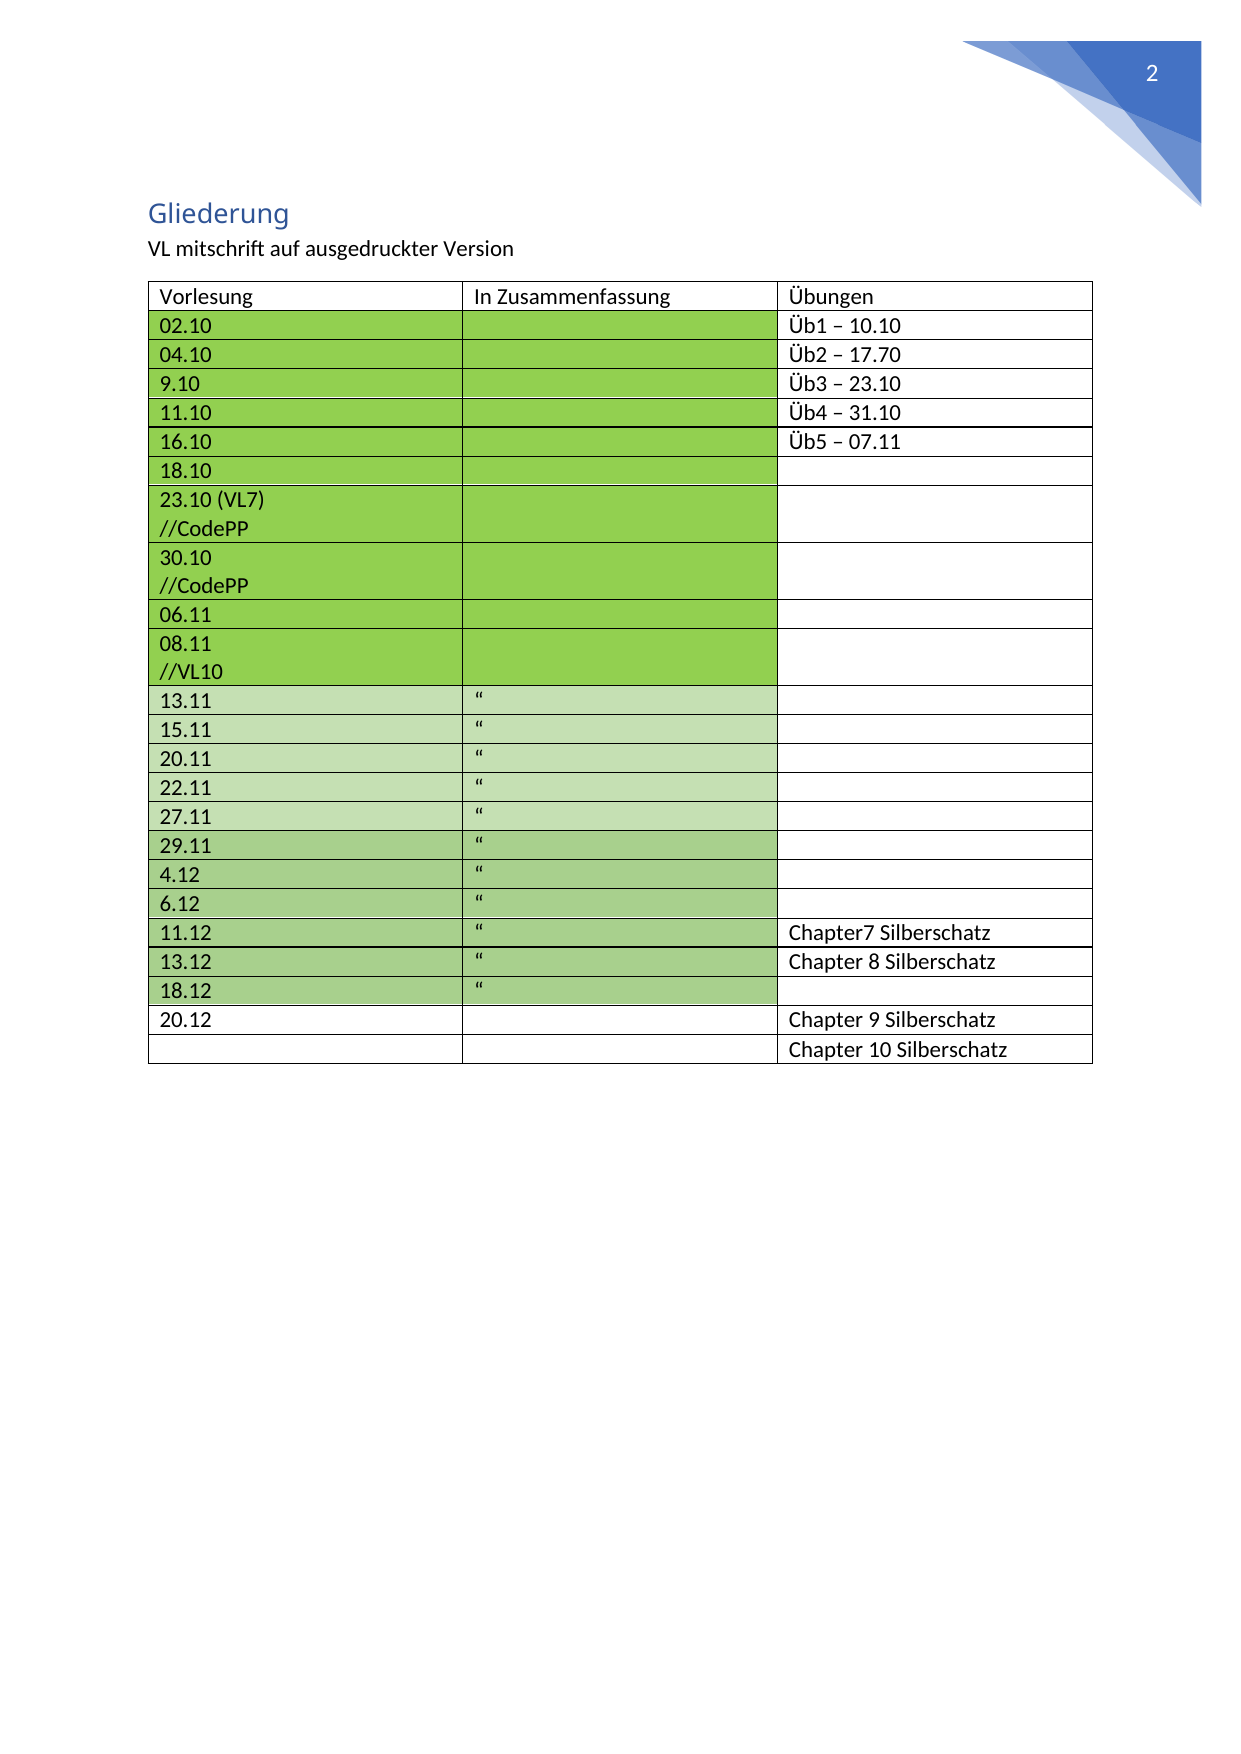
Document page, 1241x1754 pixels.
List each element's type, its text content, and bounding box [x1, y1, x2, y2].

table_cell Üb3 – 23.10 [778, 369, 1092, 397]
table_cell [463, 629, 777, 685]
table_cell Üb5 – 07.11 [778, 428, 1092, 456]
table_cell “ [463, 860, 777, 888]
table_cell [778, 802, 1092, 830]
table_cell [463, 486, 777, 542]
table_cell “ [463, 831, 777, 859]
table_cell Chapter7 Silberschatz [778, 919, 1092, 946]
table_cell [463, 1006, 777, 1034]
table_cell Üb1 – 10.10 [778, 311, 1092, 339]
table_cell [778, 600, 1092, 628]
table_cell Chapter 9 Silberschatz [778, 1006, 1092, 1034]
table_cell “ [463, 715, 777, 743]
table_cell [778, 715, 1092, 743]
table_cell Üb2 – 17.70 [778, 340, 1092, 368]
table_cell 18.12 [149, 977, 462, 1004]
table_cell “ [463, 948, 777, 976]
table_cell [778, 686, 1092, 714]
table_cell 02.10 [149, 311, 462, 339]
table_cell 30.10 //CodePP [149, 543, 462, 599]
table_cell “ [463, 919, 777, 946]
table_cell 15.11 [149, 715, 462, 743]
table_cell 11.10 [149, 399, 462, 426]
table_cell [463, 369, 777, 397]
table_cell [463, 600, 777, 628]
table_cell Chapter 8 Silberschatz [778, 948, 1092, 976]
table_cell “ [463, 744, 777, 772]
table_cell [778, 977, 1092, 1004]
table_cell [463, 543, 777, 599]
table_cell 27.11 [149, 802, 462, 830]
table_cell 20.11 [149, 744, 462, 772]
table_header In Zusammenfassung [463, 282, 777, 310]
table_cell [778, 543, 1092, 599]
table_cell [463, 311, 777, 339]
table_cell 4.12 [149, 860, 462, 888]
table_cell Üb4 – 31.10 [778, 399, 1092, 426]
table_cell [778, 629, 1092, 685]
table_cell [463, 428, 777, 456]
table_cell 6.12 [149, 889, 462, 917]
table_cell 23.10 (VL7) //CodePP [149, 486, 462, 542]
table_cell 20.12 [149, 1006, 462, 1034]
table_cell “ [463, 889, 777, 917]
table_cell “ [463, 686, 777, 714]
table_cell 9.10 [149, 369, 462, 397]
table_header Übungen [778, 282, 1092, 310]
table_cell “ [463, 977, 777, 1004]
table_cell [778, 486, 1092, 542]
picture [962, 41, 1202, 207]
table_cell [778, 889, 1092, 917]
table_cell 18.10 [149, 457, 462, 484]
table_cell [778, 860, 1092, 888]
table_cell [778, 457, 1092, 484]
table_cell 06.11 [149, 600, 462, 628]
table_cell [778, 831, 1092, 859]
table_cell 11.12 [149, 919, 462, 946]
table_cell 08.11 //VL10 [149, 629, 462, 685]
table_cell 29.11 [149, 831, 462, 859]
table_header Vorlesung [149, 282, 462, 310]
table_cell Chapter 10 Silberschatz [778, 1035, 1092, 1063]
table_cell 04.10 [149, 340, 462, 368]
table_cell 16.10 [149, 428, 462, 456]
table_cell [463, 1035, 777, 1063]
table_cell [463, 399, 777, 426]
text VL mitschrift auf ausgedruckter Version [148, 234, 1093, 262]
table_cell [778, 744, 1092, 772]
table_cell [149, 1035, 462, 1063]
table_cell 13.12 [149, 948, 462, 976]
table_cell 13.11 [149, 686, 462, 714]
table_cell [463, 457, 777, 484]
table_cell [463, 340, 777, 368]
table_cell [778, 773, 1092, 801]
table_cell “ [463, 773, 777, 801]
table_cell 22.11 [149, 773, 462, 801]
subtitle Gliederung [148, 194, 1093, 231]
table_cell “ [463, 802, 777, 830]
